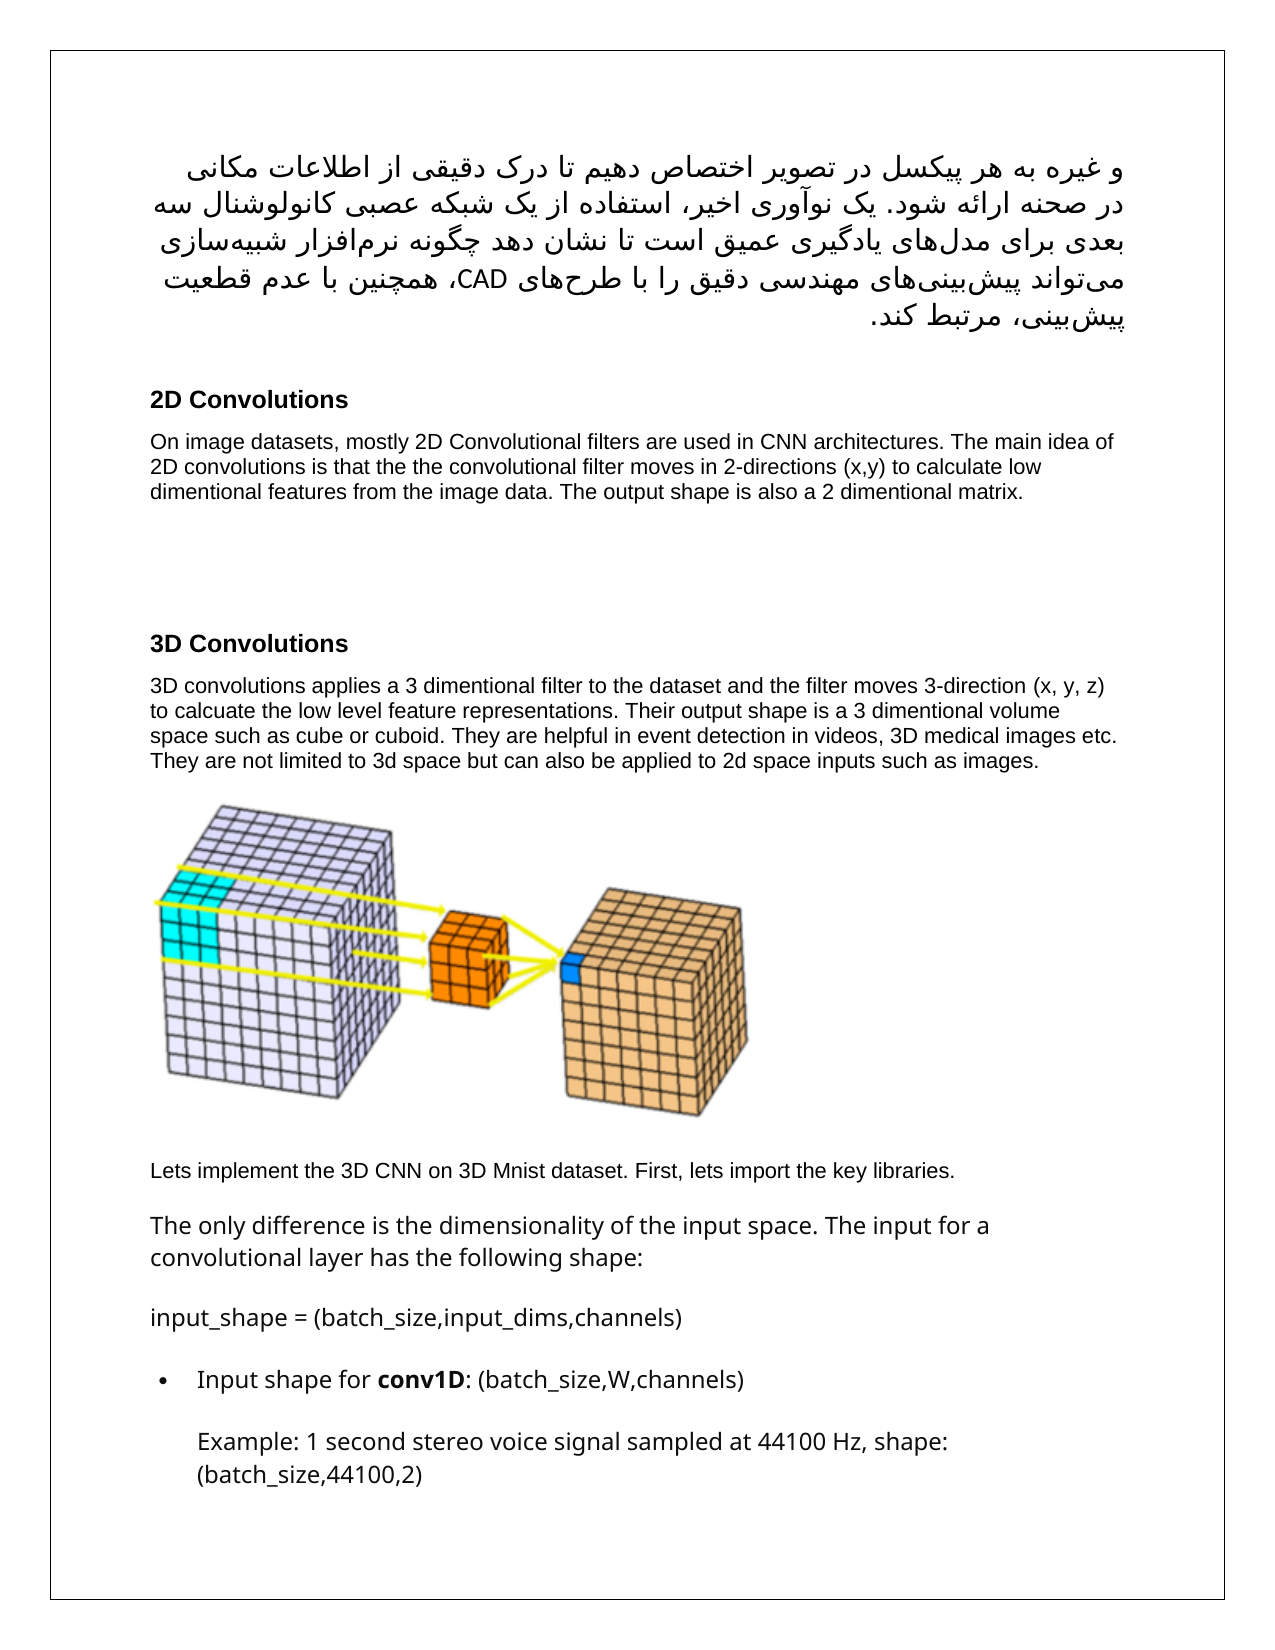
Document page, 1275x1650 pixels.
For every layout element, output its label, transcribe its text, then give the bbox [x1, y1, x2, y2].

picture [150, 798, 775, 1134]
text input_shape = (batch_size,input_dims,channels) [150, 1301, 1125, 1334]
text Lets implement the 3D CNN on 3D Mnist dataset. First, lets import the key libraries. [150, 1158, 1125, 1183]
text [150, 150, 1125, 332]
subtitle 2D Convolutions [150, 385, 1125, 414]
text Example: 1 second stereo voice signal sampled at 44100 Hz, shape: (batch_size,44100,2) [197, 1425, 1125, 1490]
text 3D convolutions applies a 3 dimentional filter to the dataset and the filter moves 3-direction (x, y, z) to calcuate the low level feature representations. Their output shape is a 3 dimentional volume space such as cube or cuboid. They are helpful in event detection in videos, 3D medical images etc. They are not limited to 3d space but can also be applied to 2d space inputs such as images. [150, 673, 1125, 774]
text The only difference is the dimensionality of the input space. The input for a convolutional layer has the following shape: [150, 1208, 1125, 1274]
list Input shape for conv1D: (batch_size,W,channels) [159, 1363, 1125, 1396]
text On image datasets, mostly 2D Convolutional filters are used in CNN architectures. The main idea of 2D convolutions is that the the convolutional filter moves in 2-directions (x,y) to calculate low dimentional features from the image data. The output shape is also a 2 dimentional matrix. [150, 428, 1125, 504]
subtitle 3D Convolutions [150, 629, 1125, 658]
